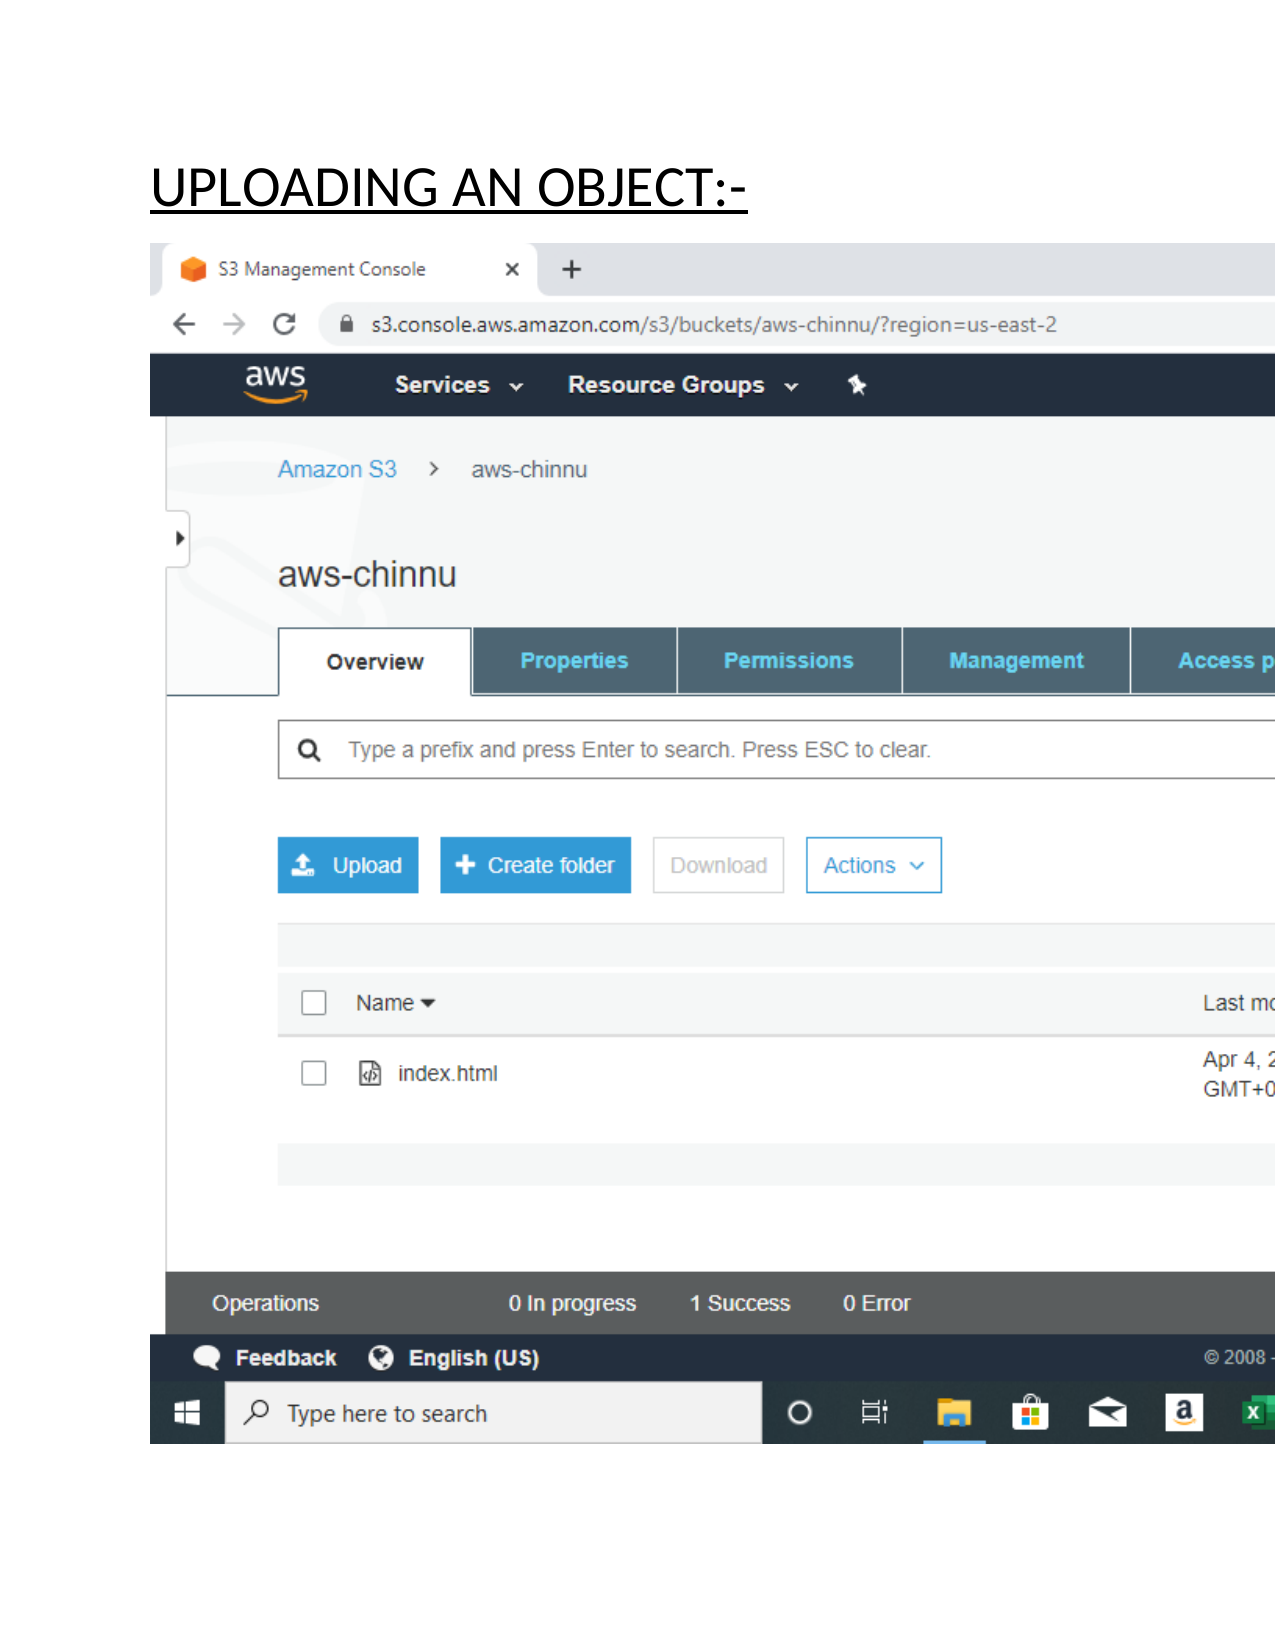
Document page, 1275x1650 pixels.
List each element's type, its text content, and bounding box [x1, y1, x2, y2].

picture [150, 243, 1275, 1444]
text UPLOADING AN OBJECT:- [150, 150, 1125, 221]
